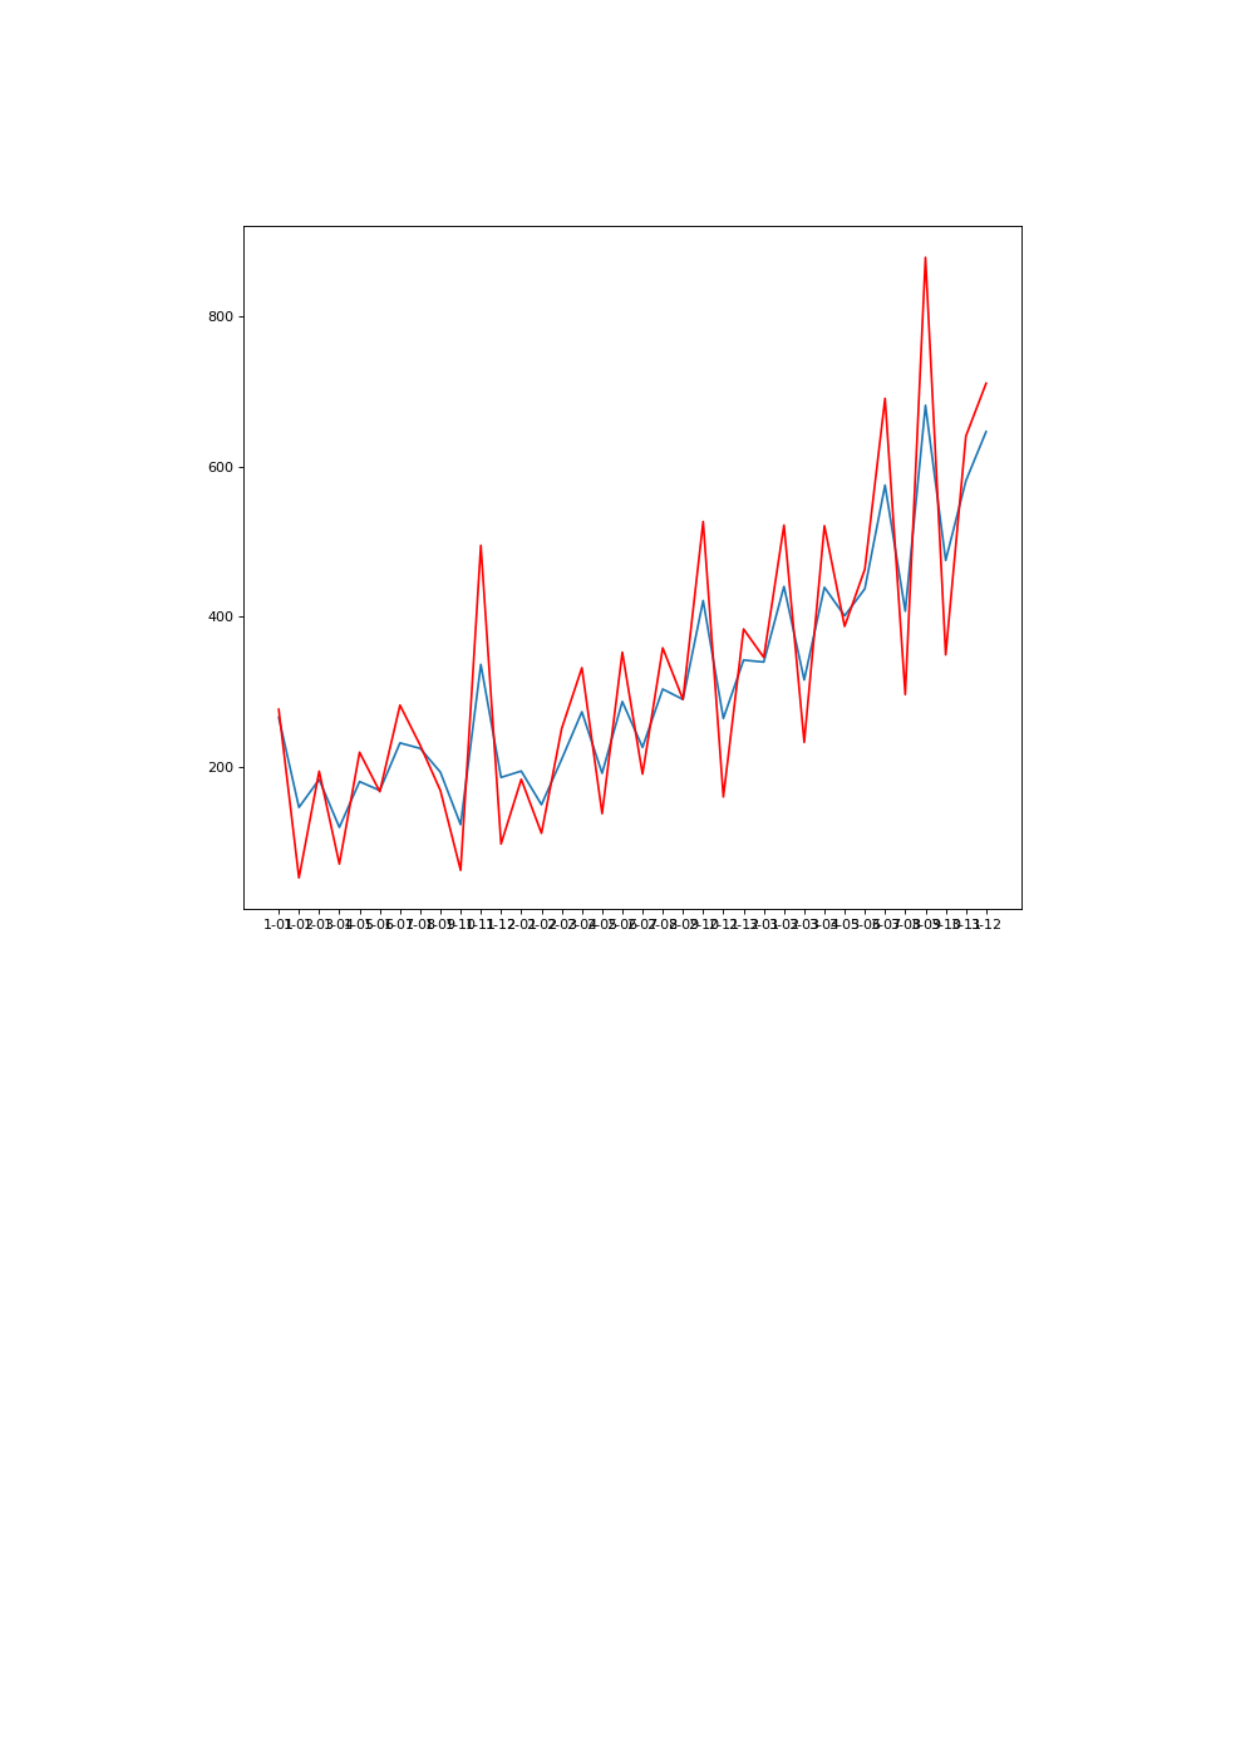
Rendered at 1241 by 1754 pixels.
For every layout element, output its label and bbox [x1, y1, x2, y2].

picture [118, 118, 1122, 1022]
